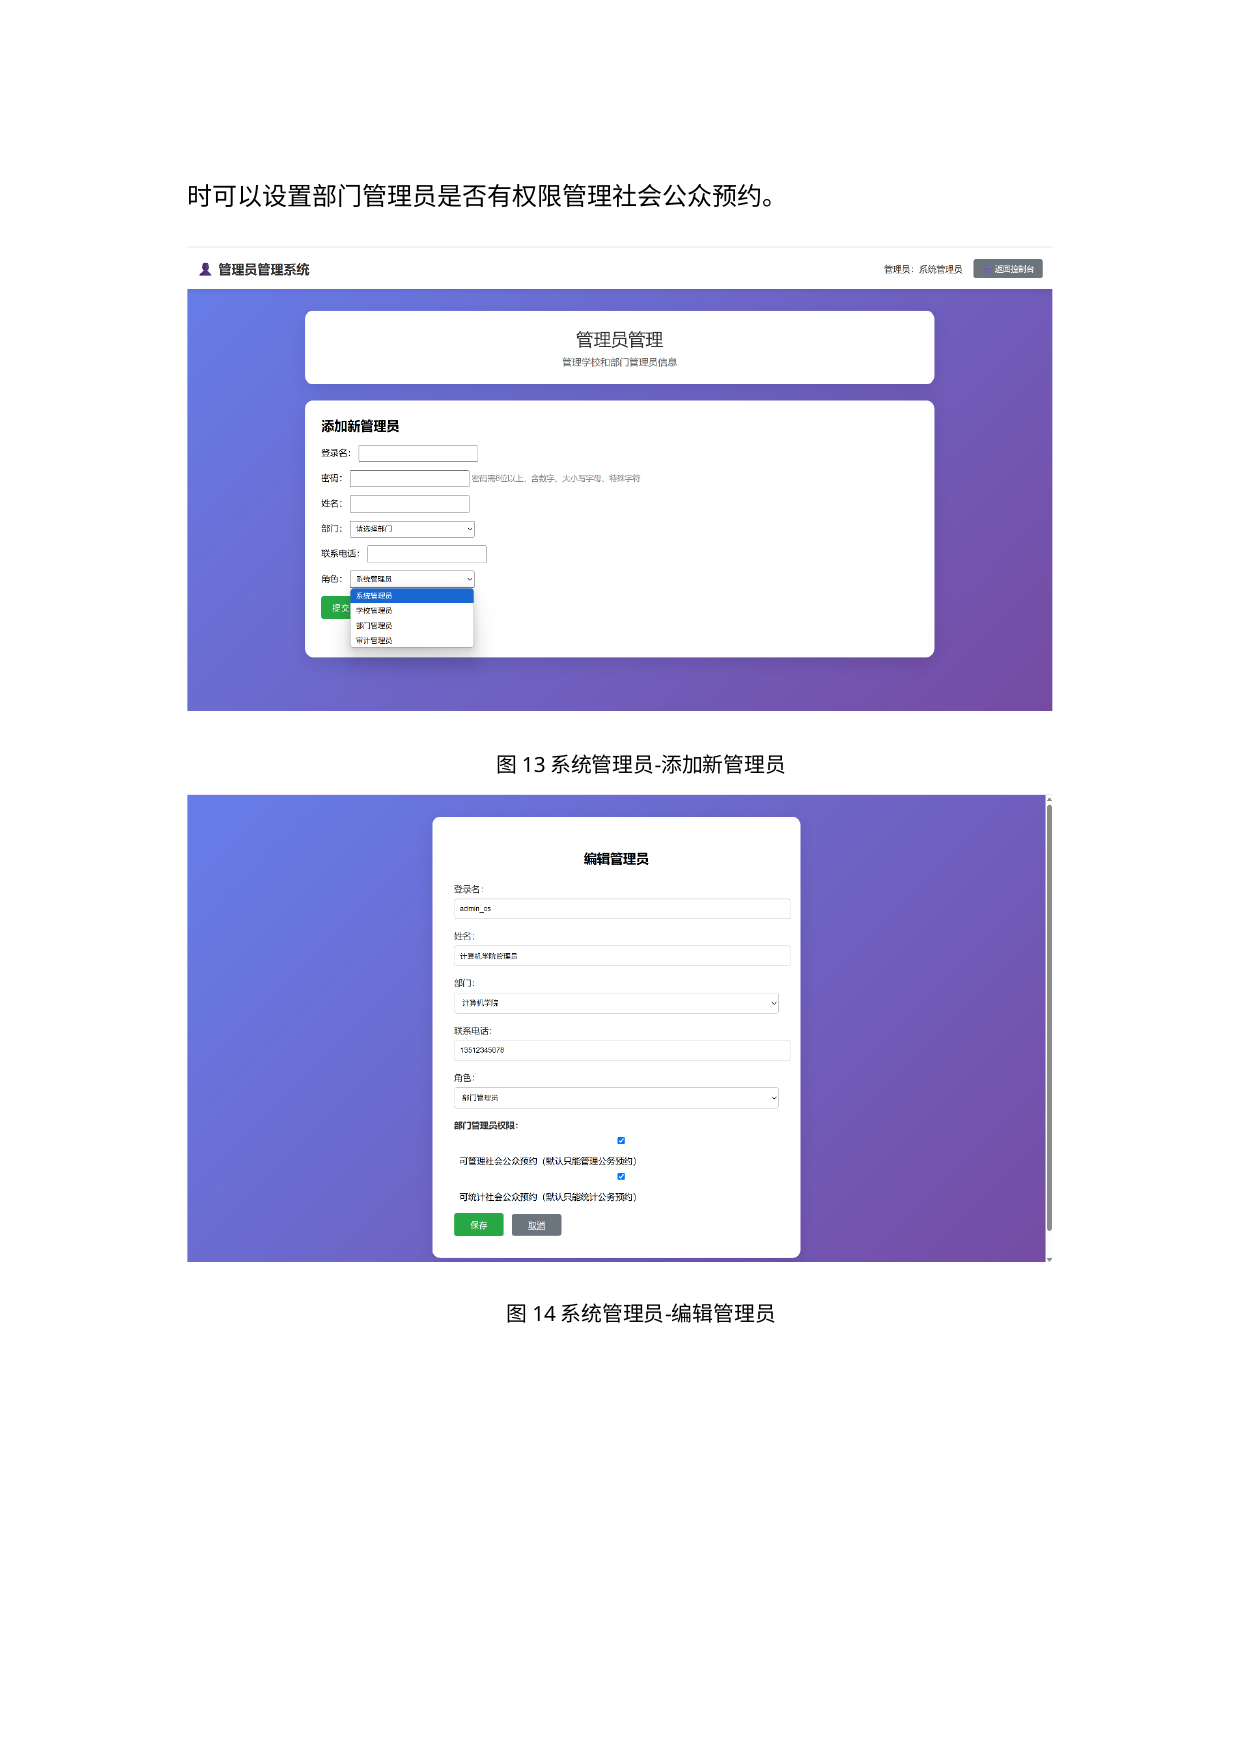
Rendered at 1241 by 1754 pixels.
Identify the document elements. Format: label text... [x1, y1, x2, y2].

text 图 13 系统管理员-添加新管理员 [187, 747, 1053, 779]
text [187, 162, 1053, 227]
picture [187, 245, 1053, 711]
picture [187, 794, 1053, 1262]
text 图 14 系统管理员-编辑管理员 [187, 1296, 1053, 1329]
